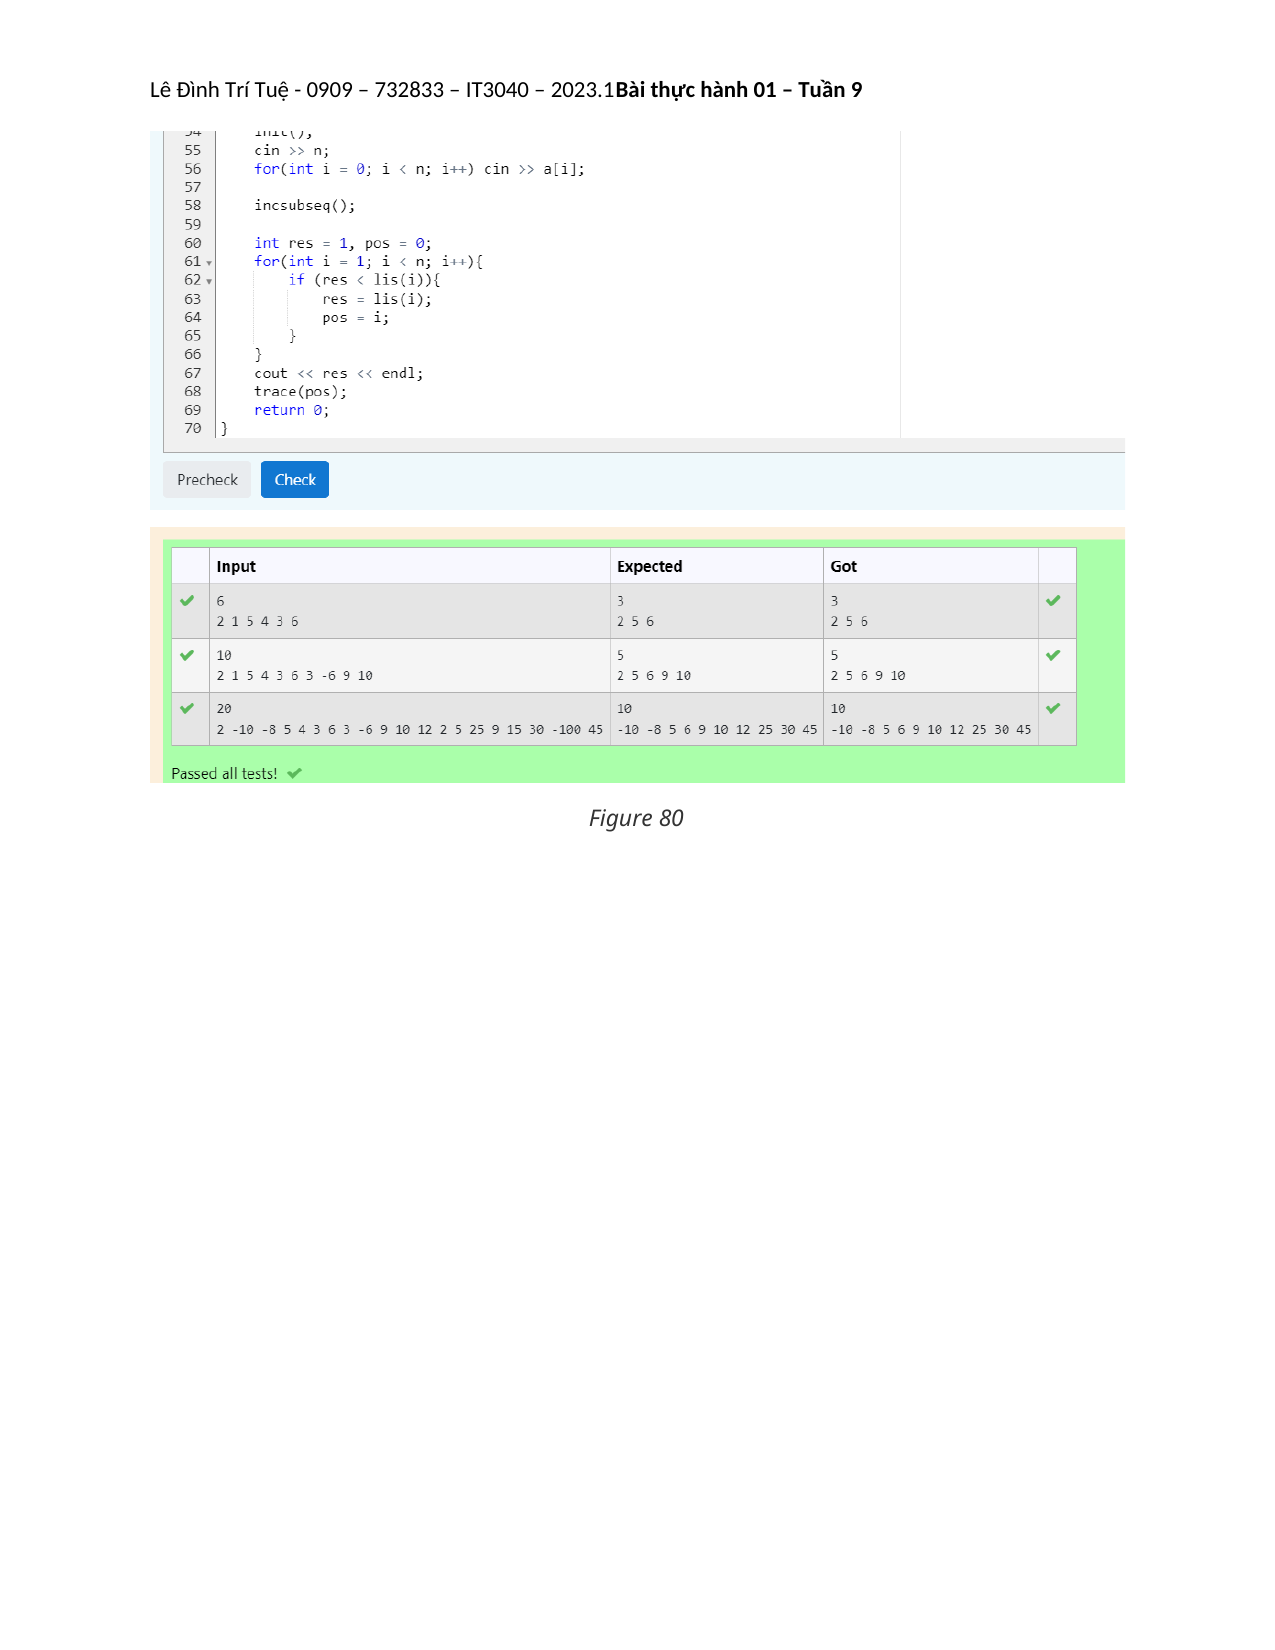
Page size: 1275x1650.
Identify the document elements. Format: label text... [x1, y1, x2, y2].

picture [150, 131, 1125, 783]
